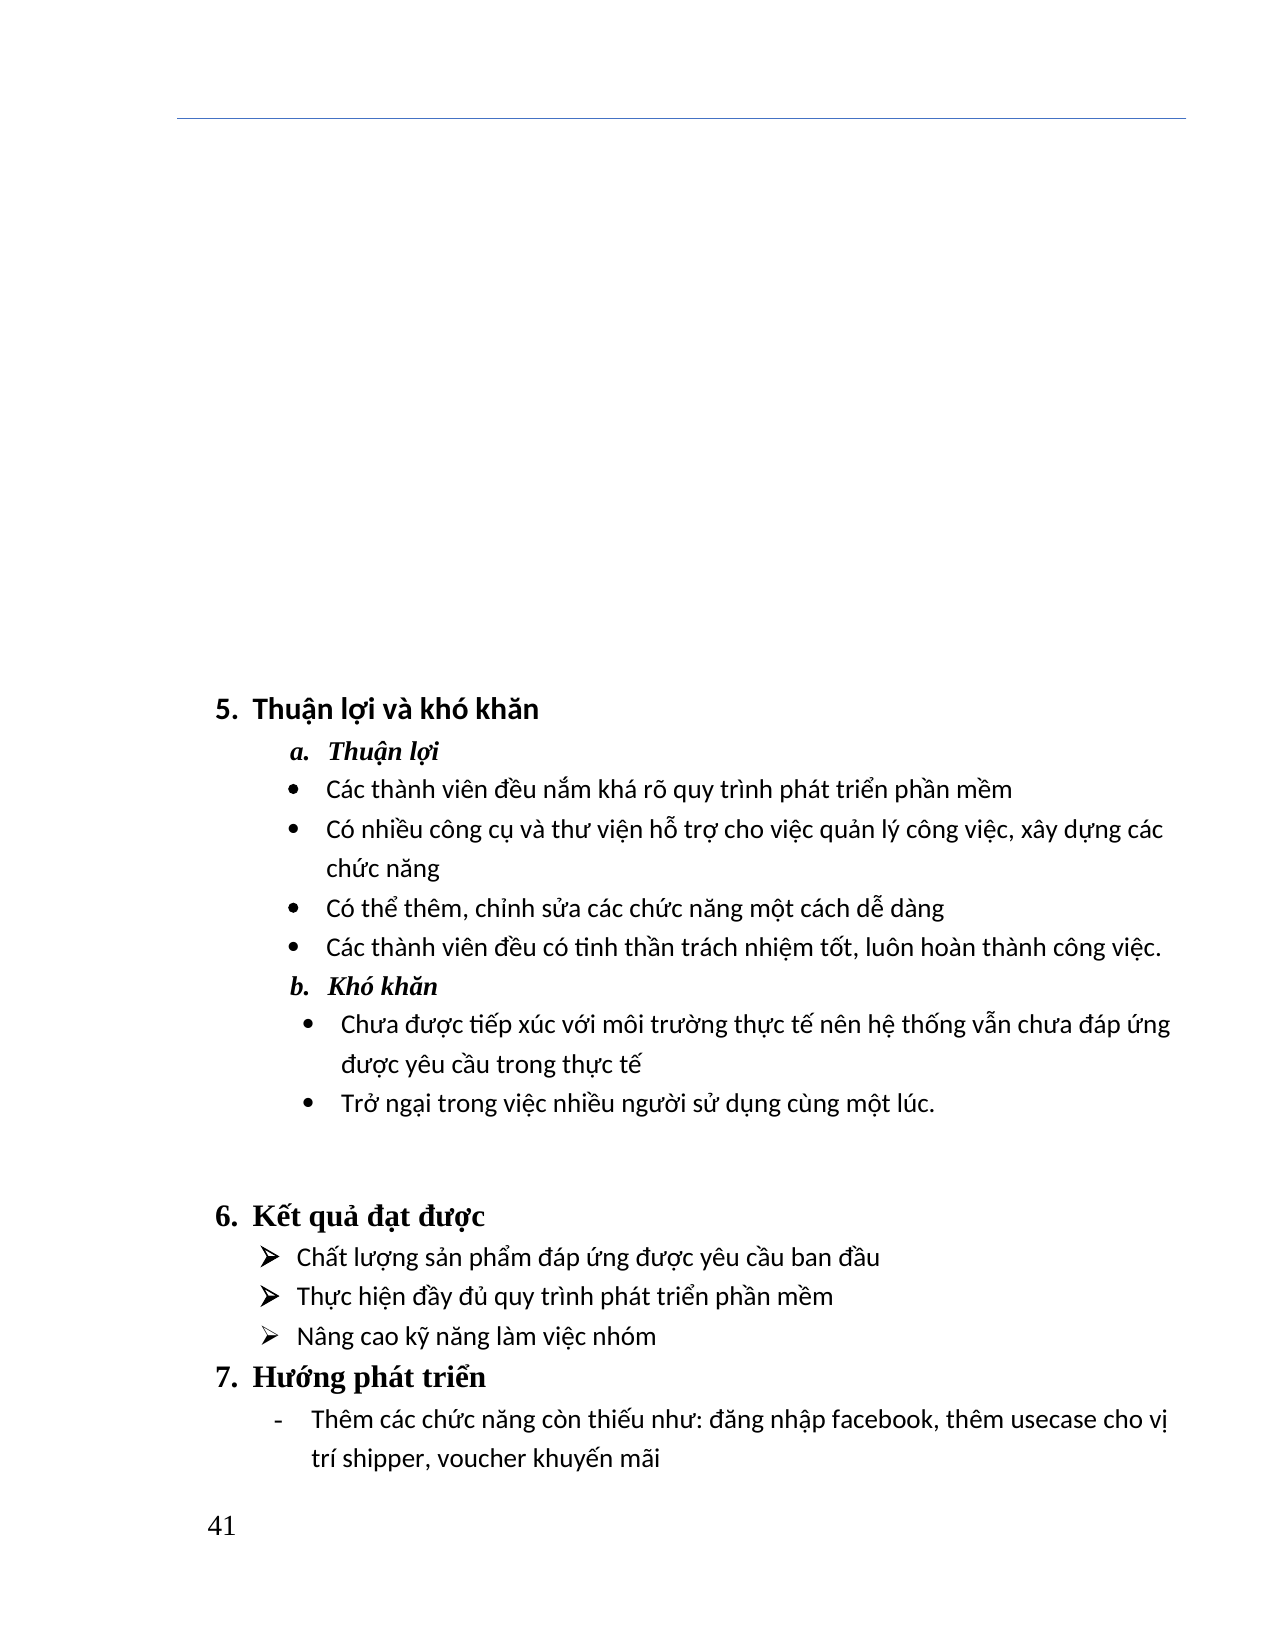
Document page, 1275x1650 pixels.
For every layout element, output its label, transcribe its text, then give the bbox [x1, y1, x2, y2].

list Thực hiện đầy đủ quy trình phát triển phần mềm [259, 1279, 1186, 1313]
list Khó khăn [290, 970, 1186, 1001]
list Thuận lợi [290, 735, 1186, 766]
list Chưa được tiếp xúc với môi trường thực tế nên hệ thống vẫn chưa đáp ứng được yêu cầu trong thực tế [303, 1007, 1186, 1080]
list Chất lượng sản phẩm đáp ứng được yêu cầu ban đầu [259, 1240, 1186, 1273]
list Thêm các chức năng còn thiếu như: đăng nhập facebook, thêm usecase cho vị trí shipper, voucher khuyến mãi [274, 1402, 1186, 1474]
list Thuận lợi và khó khăn [215, 689, 1186, 727]
list Nâng cao kỹ năng làm việc nhóm [259, 1319, 1186, 1352]
list Kết quả đạt được [215, 1197, 1186, 1233]
list Có nhiều công cụ và thư viện hỗ trợ cho việc quản lý công việc, xây dựng các chức năng [288, 812, 1186, 884]
list Các thành viên đều có tinh thần trách nhiệm tốt, luôn hoàn thành công việc. [288, 931, 1186, 964]
list Trở ngại trong việc nhiều người sử dụng cùng một lúc. [303, 1087, 1186, 1120]
list Hướng phát triển [215, 1359, 1186, 1395]
list Có thể thêm, chỉnh sửa các chức năng một cách dễ dàng [288, 891, 1186, 924]
list Các thành viên đều nắm khá rõ quy trình phát triển phần mềm [288, 772, 1186, 805]
